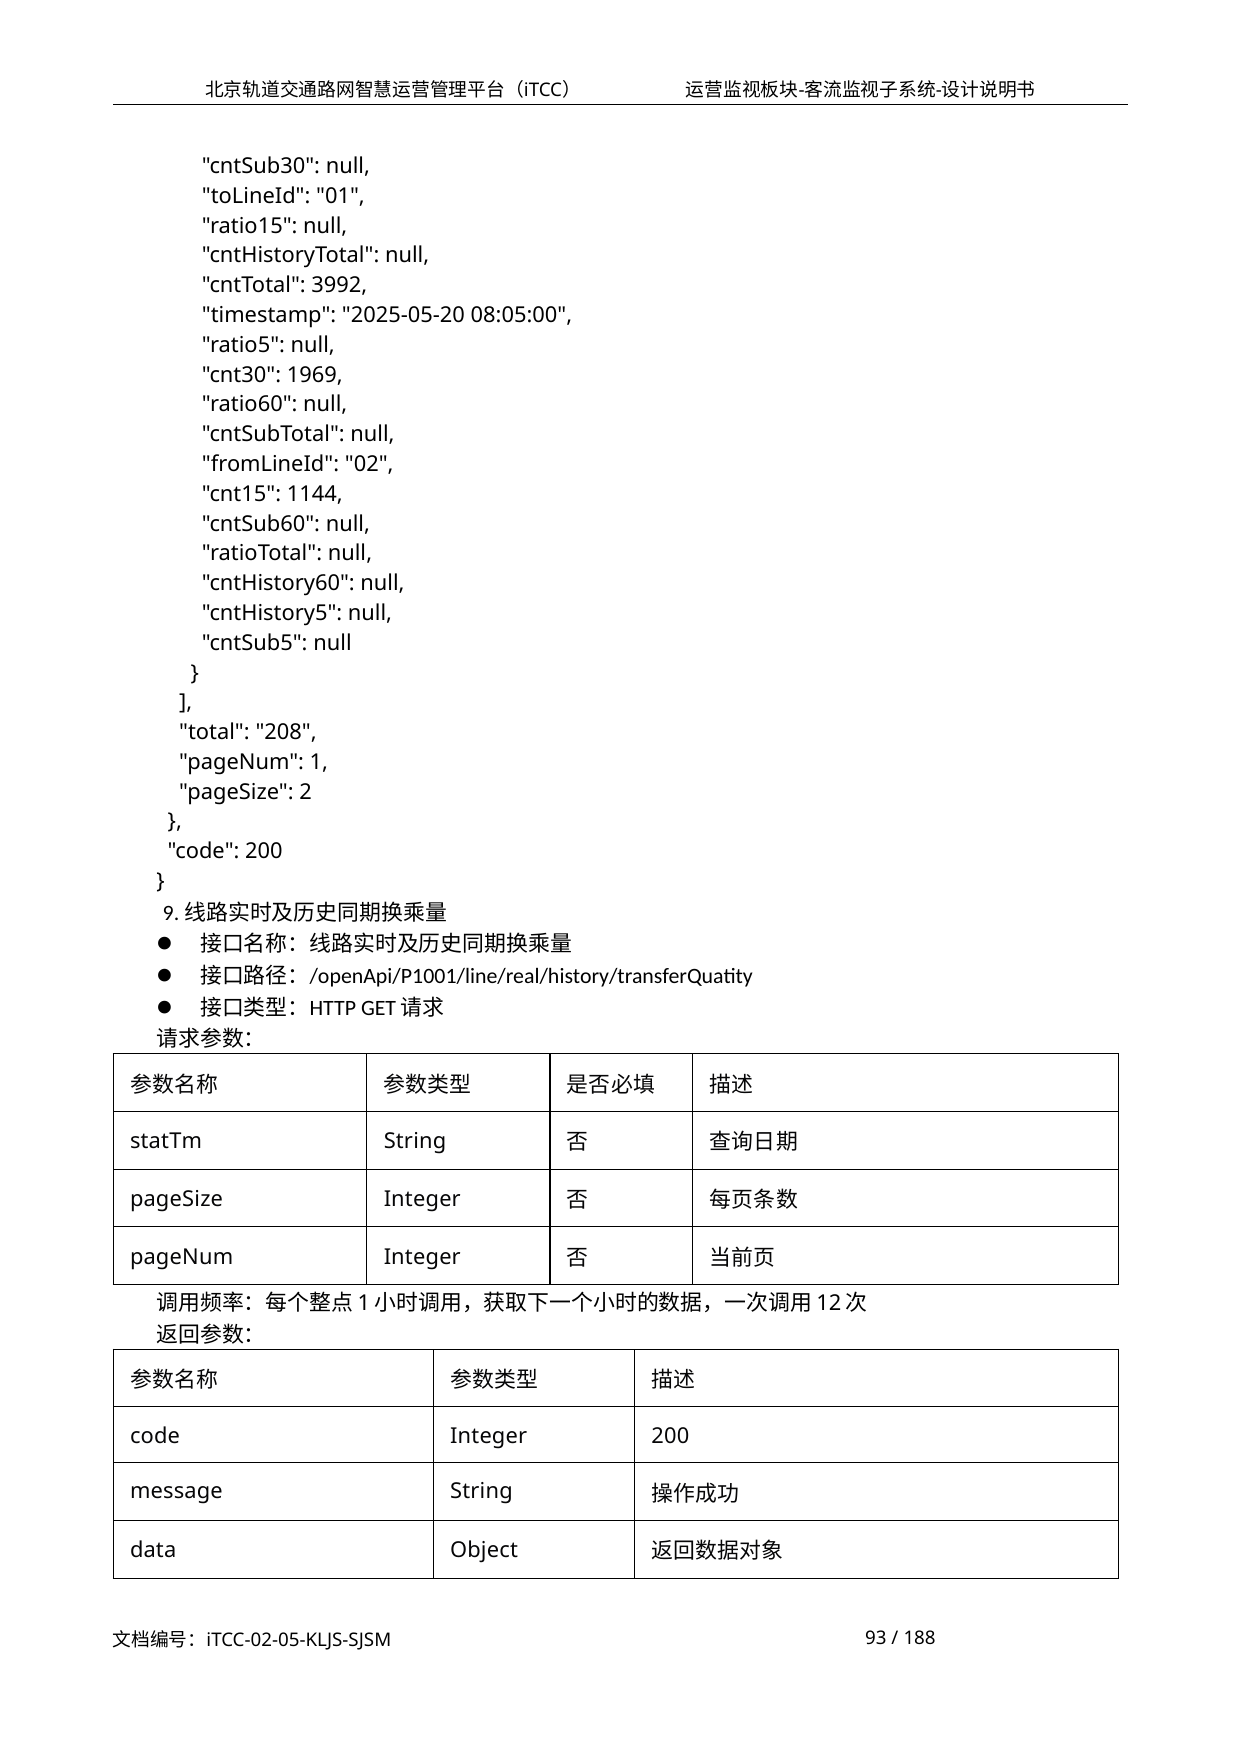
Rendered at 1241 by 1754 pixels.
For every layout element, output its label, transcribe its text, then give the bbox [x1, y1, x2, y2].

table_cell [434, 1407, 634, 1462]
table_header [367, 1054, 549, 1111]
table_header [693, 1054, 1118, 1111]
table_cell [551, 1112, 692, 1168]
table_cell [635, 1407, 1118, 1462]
text } [112, 865, 1128, 895]
text "cntSub30": null, [112, 150, 1128, 180]
text "cntSub60": null, [112, 507, 1128, 537]
text "cntHistoryTotal": null, [112, 239, 1128, 269]
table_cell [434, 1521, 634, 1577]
text "cntHistory60": null, [112, 567, 1128, 597]
text "timestamp": "2025-05-20 08:05:00", [112, 299, 1128, 329]
text "cntTotal": 3992, [112, 269, 1128, 299]
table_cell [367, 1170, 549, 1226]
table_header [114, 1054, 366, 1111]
text "ratio5": null, [112, 329, 1128, 358]
text "pageNum": 1, [112, 746, 1128, 776]
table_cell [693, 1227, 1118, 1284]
text "total": "208", [112, 716, 1128, 746]
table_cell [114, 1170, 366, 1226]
list 接口类型：HTTP GET请求 [156, 990, 1128, 1021]
text "ratioTotal": null, [112, 537, 1128, 567]
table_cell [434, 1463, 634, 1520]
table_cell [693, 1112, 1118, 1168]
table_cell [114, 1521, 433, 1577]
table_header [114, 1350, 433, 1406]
text "cnt15": 1144, [112, 478, 1128, 507]
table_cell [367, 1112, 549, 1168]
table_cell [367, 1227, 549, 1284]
text "cntHistory5": null, [112, 597, 1128, 627]
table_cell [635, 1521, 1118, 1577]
text "fromLineId": "02", [112, 448, 1128, 478]
list 接口名称：线路实时及历史同期换乘量 [156, 926, 1128, 958]
text ], [112, 686, 1128, 716]
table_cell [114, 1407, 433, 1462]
text "toLineId": "01", [112, 180, 1128, 209]
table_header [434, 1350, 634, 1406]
list 线路实时及历史同期换乘量 [112, 895, 1128, 926]
text 请求参数： [112, 1021, 1128, 1053]
text 返回参数： [112, 1317, 1128, 1348]
text "cntSub5": null [112, 627, 1128, 656]
text "ratio15": null, [112, 209, 1128, 239]
text "code": 200 [112, 835, 1128, 865]
text "ratio60": null, [112, 388, 1128, 418]
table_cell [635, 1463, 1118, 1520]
text "cntSubTotal": null, [112, 418, 1128, 448]
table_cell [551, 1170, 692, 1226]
text 调用频率：每个整点1小时调用，获取下一个小时的数据，一次调用12次 [112, 1285, 1128, 1317]
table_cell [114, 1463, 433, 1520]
list 接口路径：/openApi/P1001/line/real/history/transferQuatity [156, 958, 1128, 990]
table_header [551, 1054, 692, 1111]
text "cnt30": 1969, [112, 358, 1128, 388]
text } [112, 656, 1128, 686]
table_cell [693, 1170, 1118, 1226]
text "pageSize": 2 [112, 776, 1128, 805]
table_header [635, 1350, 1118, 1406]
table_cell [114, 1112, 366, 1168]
text }, [112, 805, 1128, 835]
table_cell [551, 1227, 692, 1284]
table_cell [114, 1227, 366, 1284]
